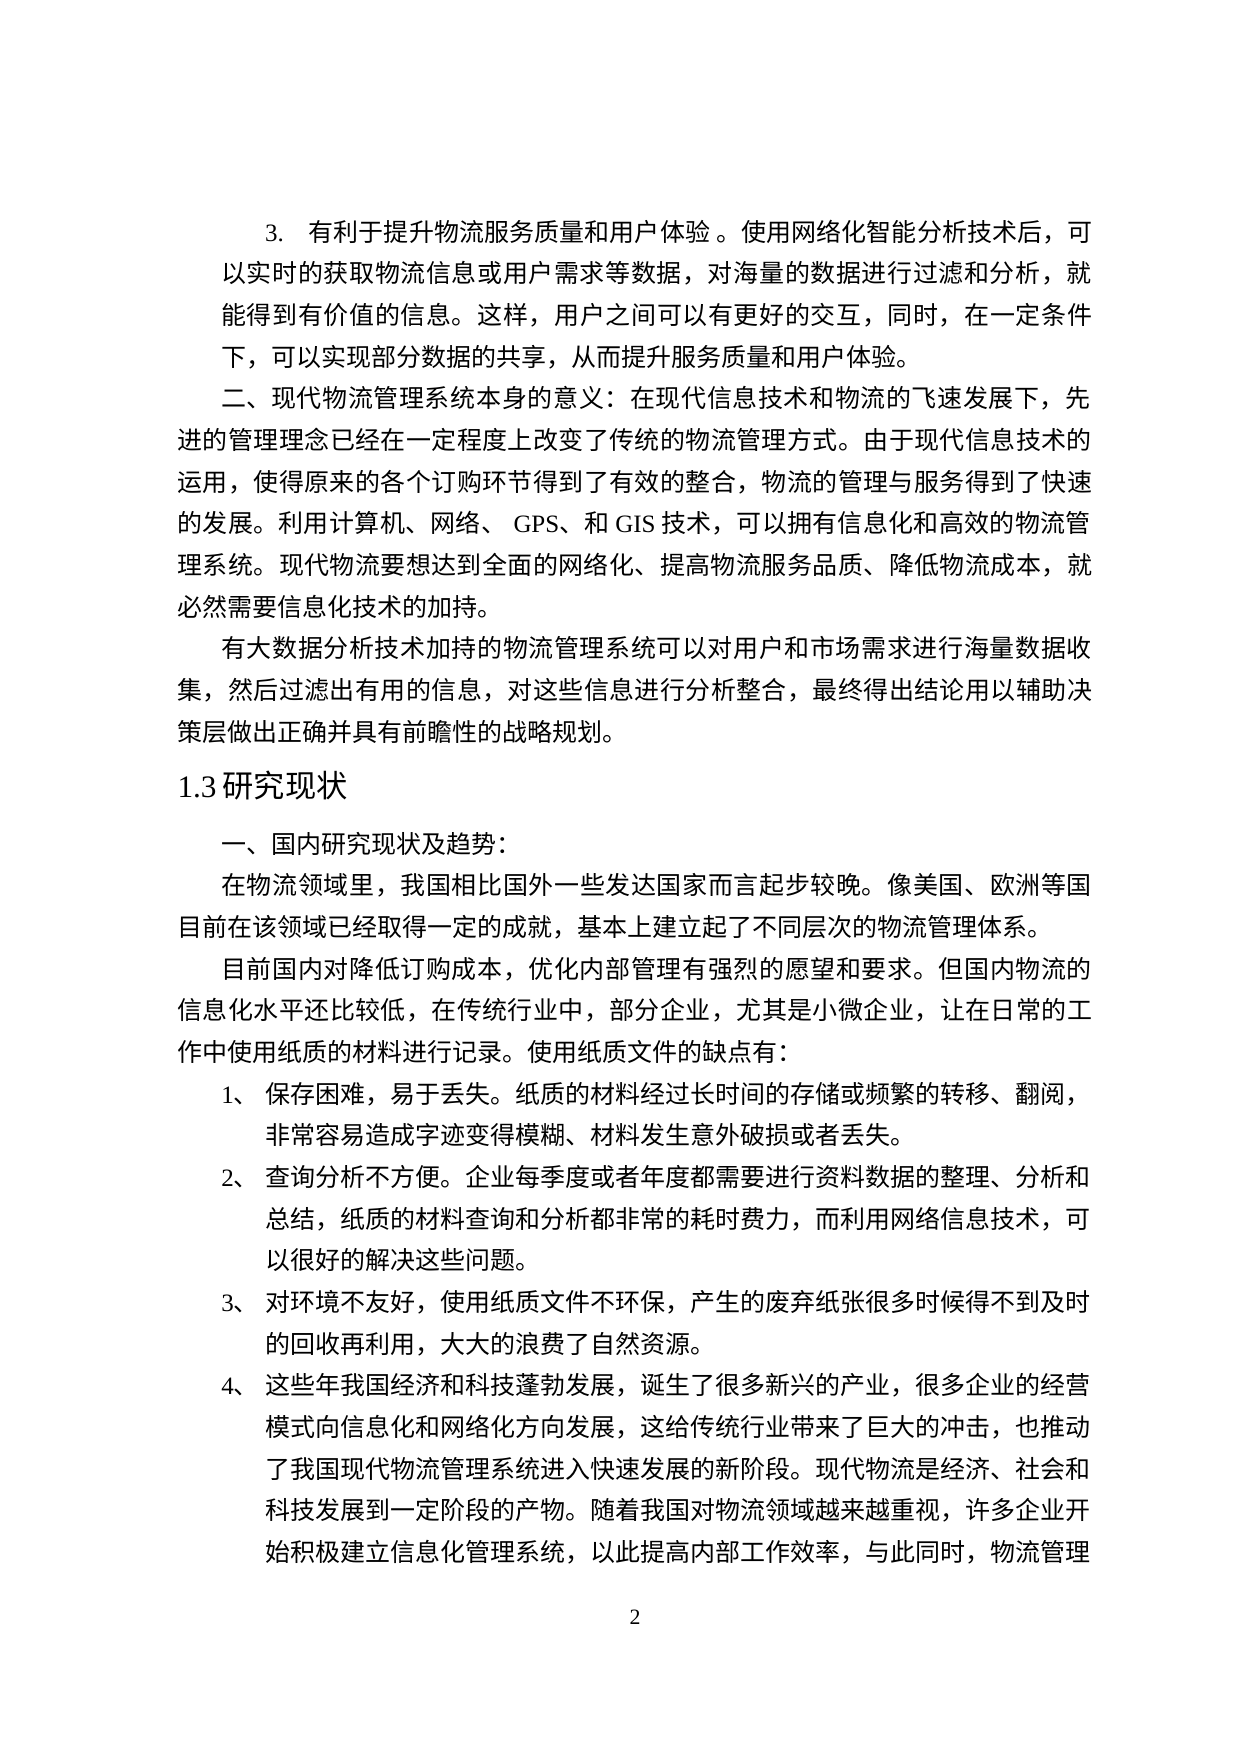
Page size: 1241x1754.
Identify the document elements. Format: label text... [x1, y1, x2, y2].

list 对环境不友好，使用纸质文件不环保，产生的废弃纸张很多时候得不到及时的回收再利用，大大的浪费了自然资源。 [221, 1277, 1092, 1360]
list 国内研究现状及趋势： [177, 819, 1092, 860]
list 查询分析不方便。企业每季度或者年度都需要进行资料数据的整理、分析和总结，纸质的材料查询和分析都非常的耗时费力，而利用网络信息技术，可以很好的解决这些问题。 [221, 1152, 1092, 1277]
text 目前国内对降低订购成本，优化内部管理有强烈的愿望和要求。但国内物流的信息化水平还比较低，在传统行业中，部分企业，尤其是小微企业，让在日常的工作中使用纸质的材料进行记录。使用纸质文件的缺点有： [177, 944, 1092, 1069]
text 在物流领域里，我国相比国外一些发达国家而言起步较晚。像美国、欧洲等国目前在该领域已经取得一定的成就，基本上建立起了不同层次的物流管理体系。 [177, 860, 1092, 944]
subtitle 1.3研究现状 [177, 761, 1092, 806]
list 有利于提升物流服务质量和用户体验 。使用网络化智能分析技术后，可以实时的获取物流信息或用户需求等数据，对海量的数据进行过滤和分析，就能得到有价值的信息。这样，用户之间可以有更好的交互，同时，在一定条件下，可以实现部分数据的共享，从而提升服务质量和用户体验。 [221, 207, 1092, 373]
list 现代物流管理系统本身的意义：在现代信息技术和物流的飞速发展下，先进的管理理念已经在一定程度上改变了传统的物流管理方式。由于现代信息技术的运用，使得原来的各个订购环节得到了有效的整合，物流的管理与服务得到了快速的发展。利用计算机、网络、 GPS、和GIS技术，可以拥有信息化和高效的物流管理系统。现代物流要想达到全面的网络化、提高物流服务品质、降低物流成本，就必然需要信息化技术的加持。 [177, 373, 1092, 623]
text 有大数据分析技术加持的物流管理系统可以对用户和市场需求进行海量数据收集，然后过滤出有用的信息，对这些信息进行分析整合，最终得出结论用以辅助决策层做出正确并具有前瞻性的战略规划。 [177, 623, 1092, 748]
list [221, 1360, 1092, 1569]
list 保存困难，易于丢失。纸质的材料经过长时间的存储或频繁的转移、翻阅，非常容易造成字迹变得模糊、材料发生意外破损或者丢失。 [221, 1069, 1092, 1152]
